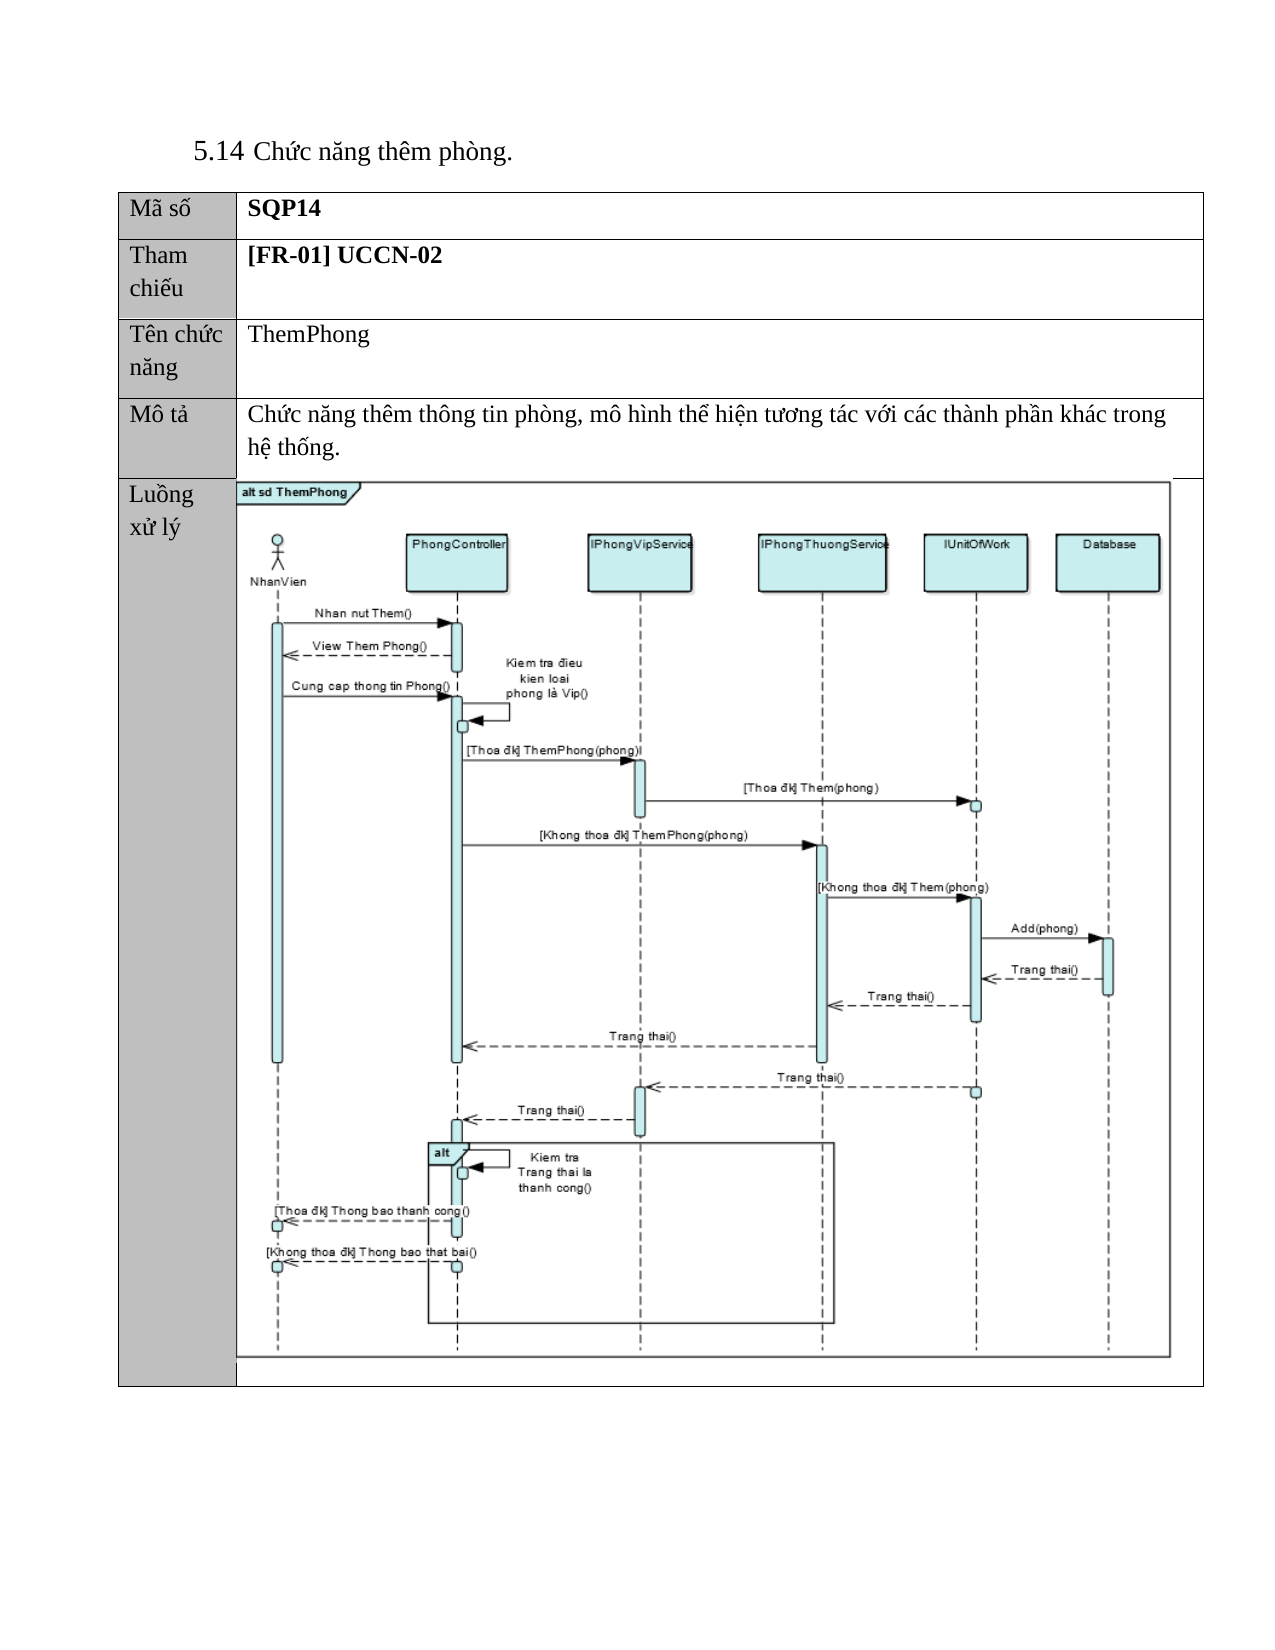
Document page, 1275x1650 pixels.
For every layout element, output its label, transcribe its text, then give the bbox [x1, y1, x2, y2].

table_header SQP14 [237, 193, 1203, 239]
table_header Mã số [119, 193, 236, 239]
table_cell Tên chức năng [119, 320, 236, 398]
table_cell Tham chiếu [119, 240, 236, 318]
table_cell Luồng xử lý [119, 479, 236, 1386]
table_cell Mô tả [119, 399, 236, 478]
table_cell ThemPhong [237, 320, 1203, 398]
table_cell Chức năng thêm thông tin phòng, mô hình thể hiện tương tác với các thành phần khác trong hệ thống. [237, 399, 1203, 478]
picture [236, 478, 1173, 1363]
table_cell [FR-01] UCCN-02 [237, 240, 1203, 318]
text Chức năng thêm phòng. [193, 133, 1137, 166]
table_cell [237, 479, 1203, 1386]
